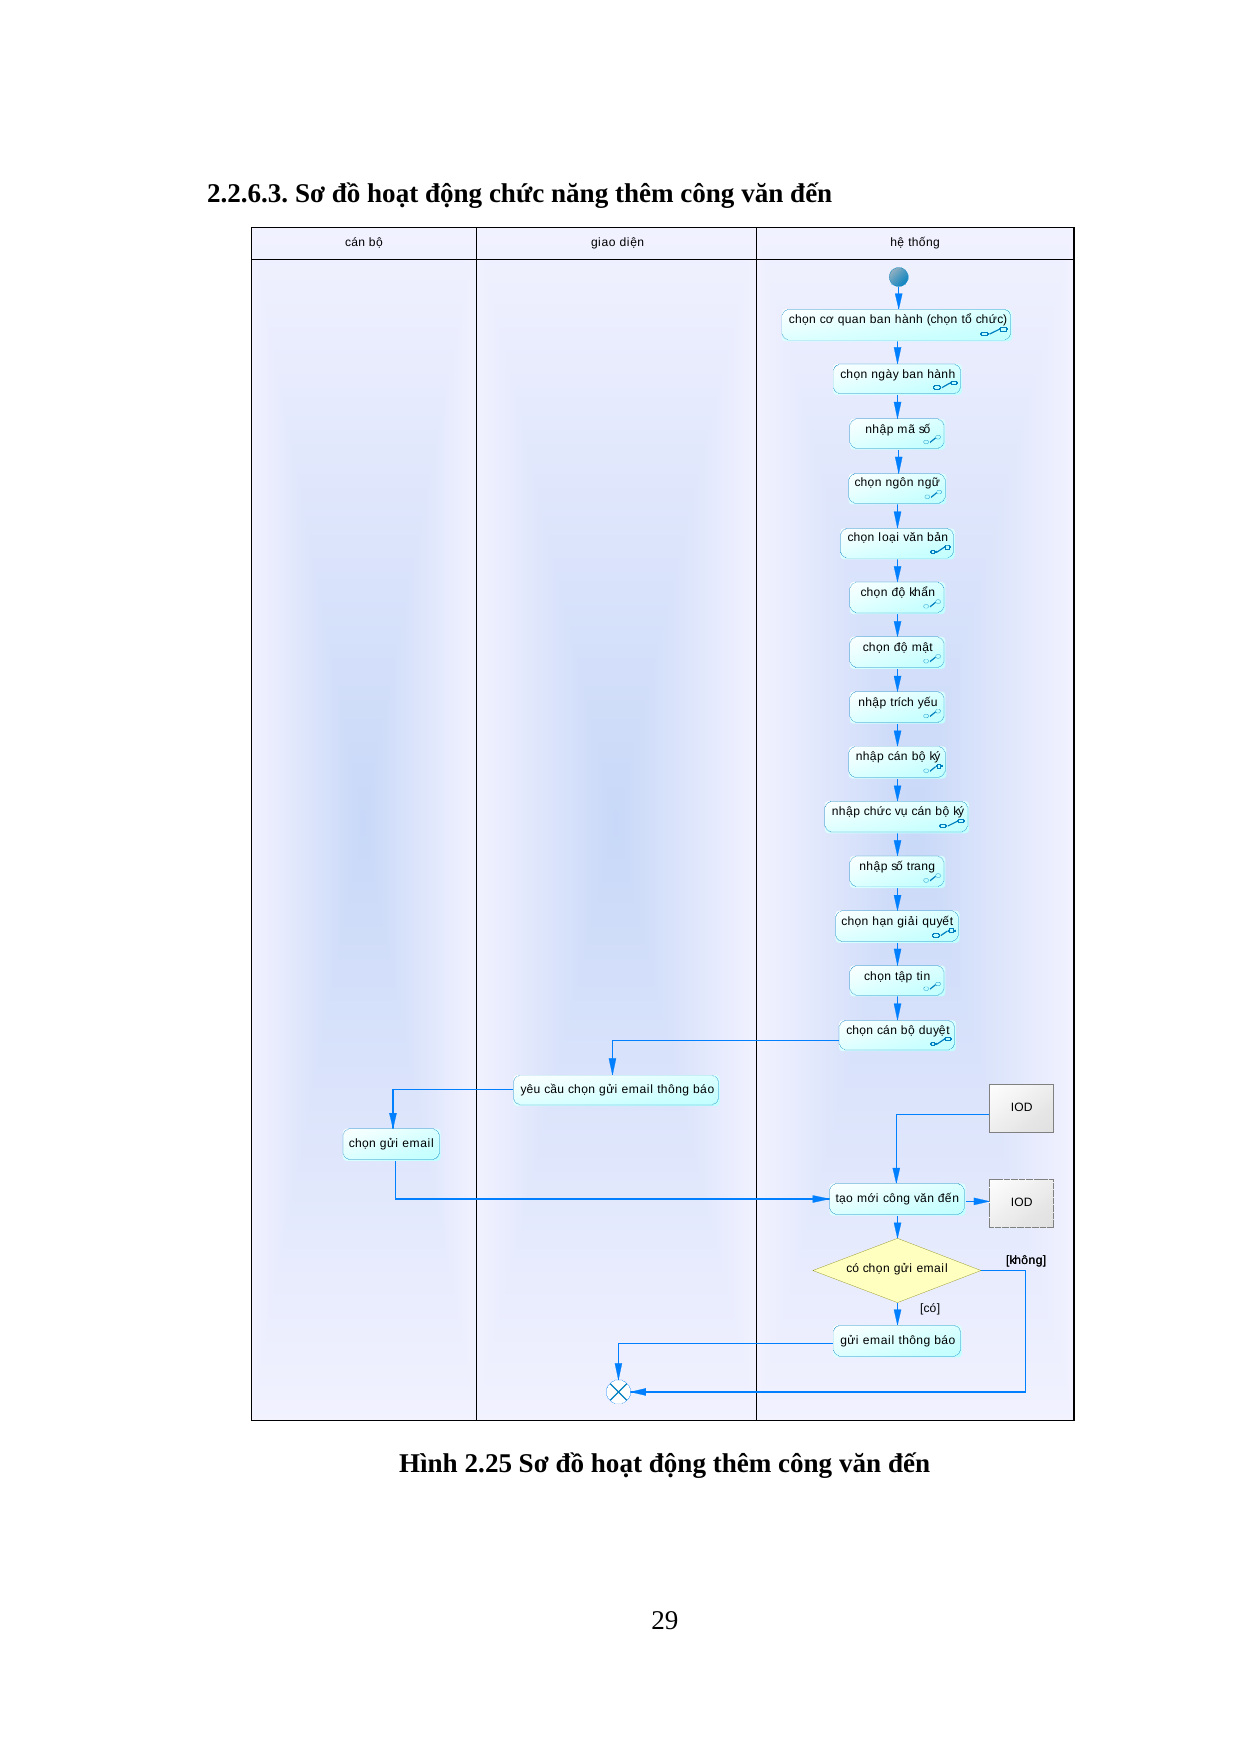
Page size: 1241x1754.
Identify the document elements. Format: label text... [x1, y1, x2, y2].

picture [849, 855, 945, 887]
picture [848, 746, 946, 778]
picture [781, 309, 1011, 341]
picture [849, 691, 945, 723]
picture [609, 1383, 618, 1401]
picture [849, 965, 945, 996]
picture [849, 581, 945, 614]
subtitle Sơ đồ hoạt động chức năng thêm công văn đến [207, 177, 1122, 208]
picture [833, 363, 961, 394]
picture [824, 801, 969, 833]
picture [833, 1325, 961, 1357]
picture [849, 418, 945, 449]
picture [849, 636, 945, 668]
picture [835, 910, 959, 942]
picture [342, 1128, 440, 1160]
picture [840, 528, 954, 559]
picture [513, 1075, 719, 1106]
picture [829, 1183, 965, 1215]
picture [619, 1383, 628, 1401]
picture [848, 473, 946, 504]
picture [838, 1020, 955, 1051]
picture [889, 267, 909, 287]
